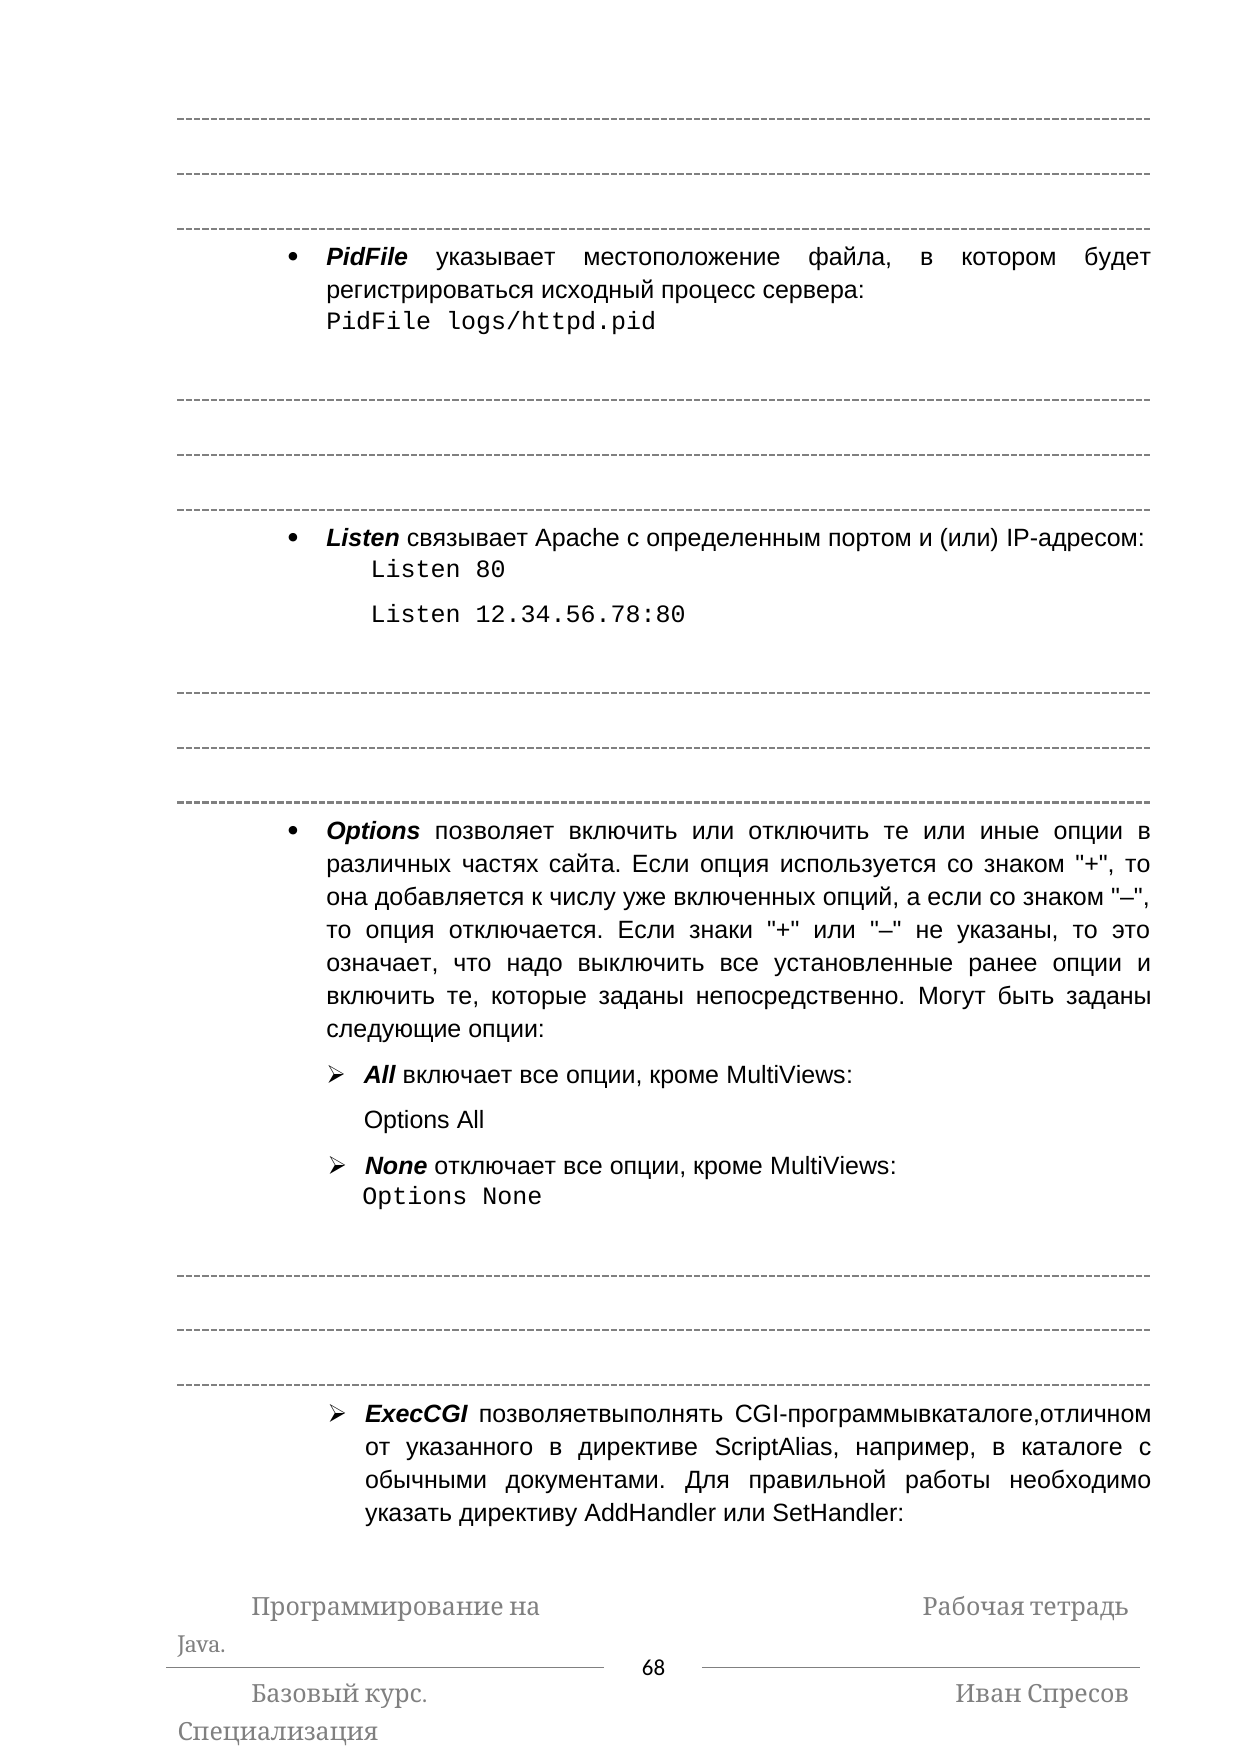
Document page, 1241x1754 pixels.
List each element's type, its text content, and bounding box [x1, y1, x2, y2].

table_header [177, 399, 1152, 454]
table_header [177, 1275, 1152, 1329]
list PidFile указывает местоположение файла, в котором будет регистрироваться исходный процесс сервера: [288, 242, 1152, 304]
text Options All [288, 1105, 1152, 1134]
list None отключает все опции, кроме MultiViews: [327, 1151, 1152, 1180]
table_cell [177, 747, 1152, 801]
list ExecCGI позволяетвыполнять CGI-программывкаталоге,отличном от указанного в директиве ScriptAlias, например, в каталоге с обычными документами. Для правильной работы необходимо указать директиву AddHandler или SetHandler: [327, 1399, 1152, 1527]
table_cell [177, 173, 1152, 228]
text Listen 80 [311, 556, 1152, 584]
table_cell [177, 1329, 1152, 1384]
list Listen связывает Apache с определенным портом и (или) IP-адресом: [288, 523, 1152, 552]
table_header [177, 118, 1152, 173]
text PidFile logs/httpd.pid [311, 308, 1152, 337]
table_cell [177, 454, 1152, 508]
list Options позволяет включить или отключить те или иные опции в различных частях сайта. Если опция используется со знаком "+", то она добавляется к числу уже включенных опций, а если со знаком "–", то опция отключается. Если знаки "+" или "–" не указаны, то это означает, что надо выключить все установленные ранее опции и включить те, которые заданы непосредственно. Могут быть заданы следующие опции: [288, 816, 1152, 1043]
text Options None [362, 1184, 1152, 1212]
table_header [177, 692, 1152, 747]
text Listen 12.34.56.78:80 [311, 601, 1152, 629]
list All включает все опции, кроме MultiViews: [326, 1060, 1152, 1088]
